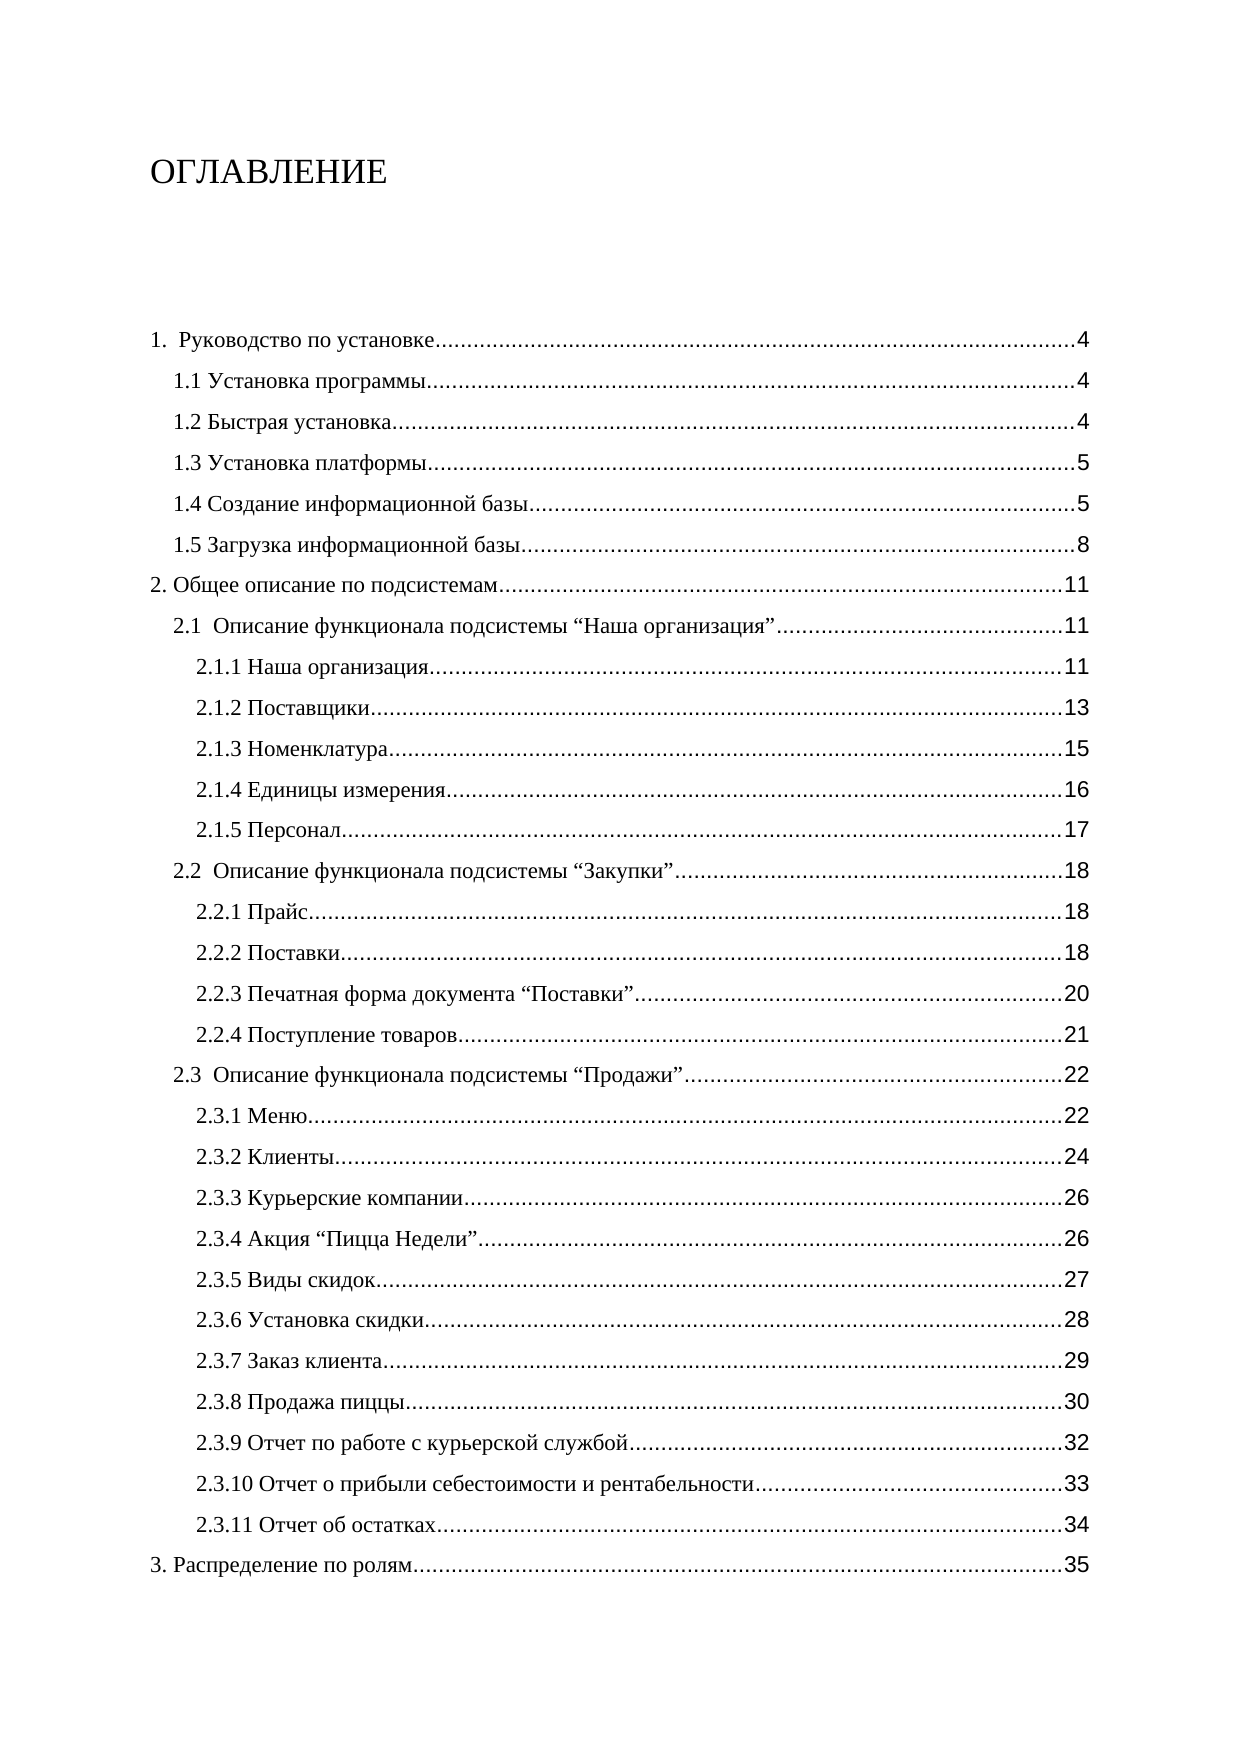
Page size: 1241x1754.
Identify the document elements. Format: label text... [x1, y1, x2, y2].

text ОГЛАВЛЕНИЕ [150, 150, 1090, 191]
